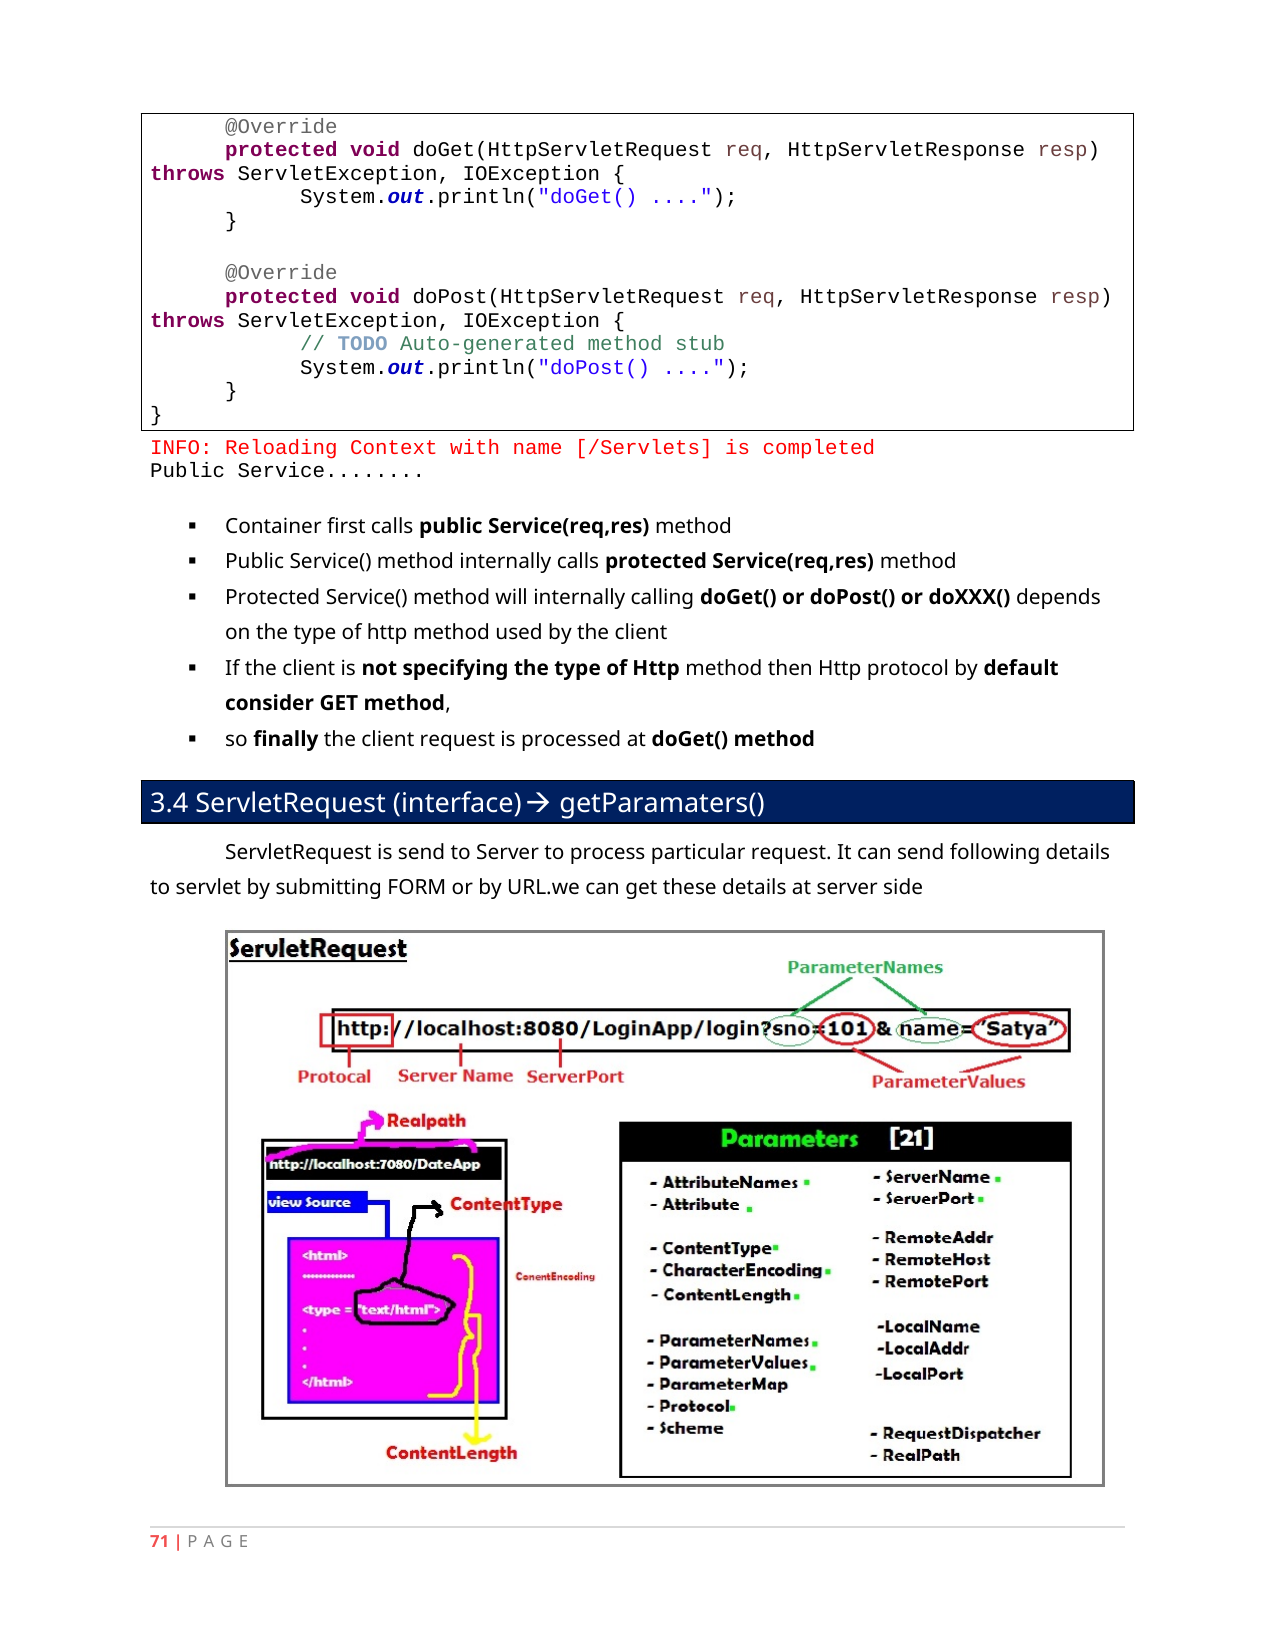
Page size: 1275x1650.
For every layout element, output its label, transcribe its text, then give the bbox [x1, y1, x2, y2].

text } [150, 381, 1125, 401]
text System.out.println("doGet() ...."); [150, 187, 1125, 210]
list Public Service() method internally calls protected Service(req,res) method [187, 546, 1125, 575]
text } [150, 210, 1125, 234]
text protected void doGet(HttpServletRequest req, HttpServletResponse resp) throws ServletException, IOException { [150, 139, 1125, 187]
text INFO: Reloading Context with name [/Servlets] is completed [150, 437, 1125, 460]
subtitle 3.4 ServletRequest (interface) getParamaters() [142, 781, 1133, 822]
list Container first calls public Service(req,res) method [187, 511, 1125, 539]
text Public Service........ [150, 460, 1125, 484]
text // TODO Auto-generated method stub [150, 333, 1125, 357]
text @Override [142, 114, 1133, 139]
text @Override [150, 262, 1125, 286]
list Protected Service() method will internally calling doGet() or doPost() or doXXX() depends on the type of http method used by the client [187, 582, 1125, 646]
text } [142, 401, 1133, 430]
list so finally the client request is processed at doGet() method [187, 724, 1125, 752]
text System.out.println("doPost() ...."); [150, 357, 1125, 381]
text protected void doPost(HttpServletRequest req, HttpServletResponse resp) throws ServletException, IOException { [150, 286, 1125, 333]
text ServletRequest is send to Server to process particular request. It can send following details to servlet by submitting FORM or by URL.we can get these details at server side [150, 837, 1125, 901]
list If the client is not specifying the type of Http method then Http protocol by default consider GET method, [187, 653, 1125, 717]
picture [225, 928, 1105, 1488]
